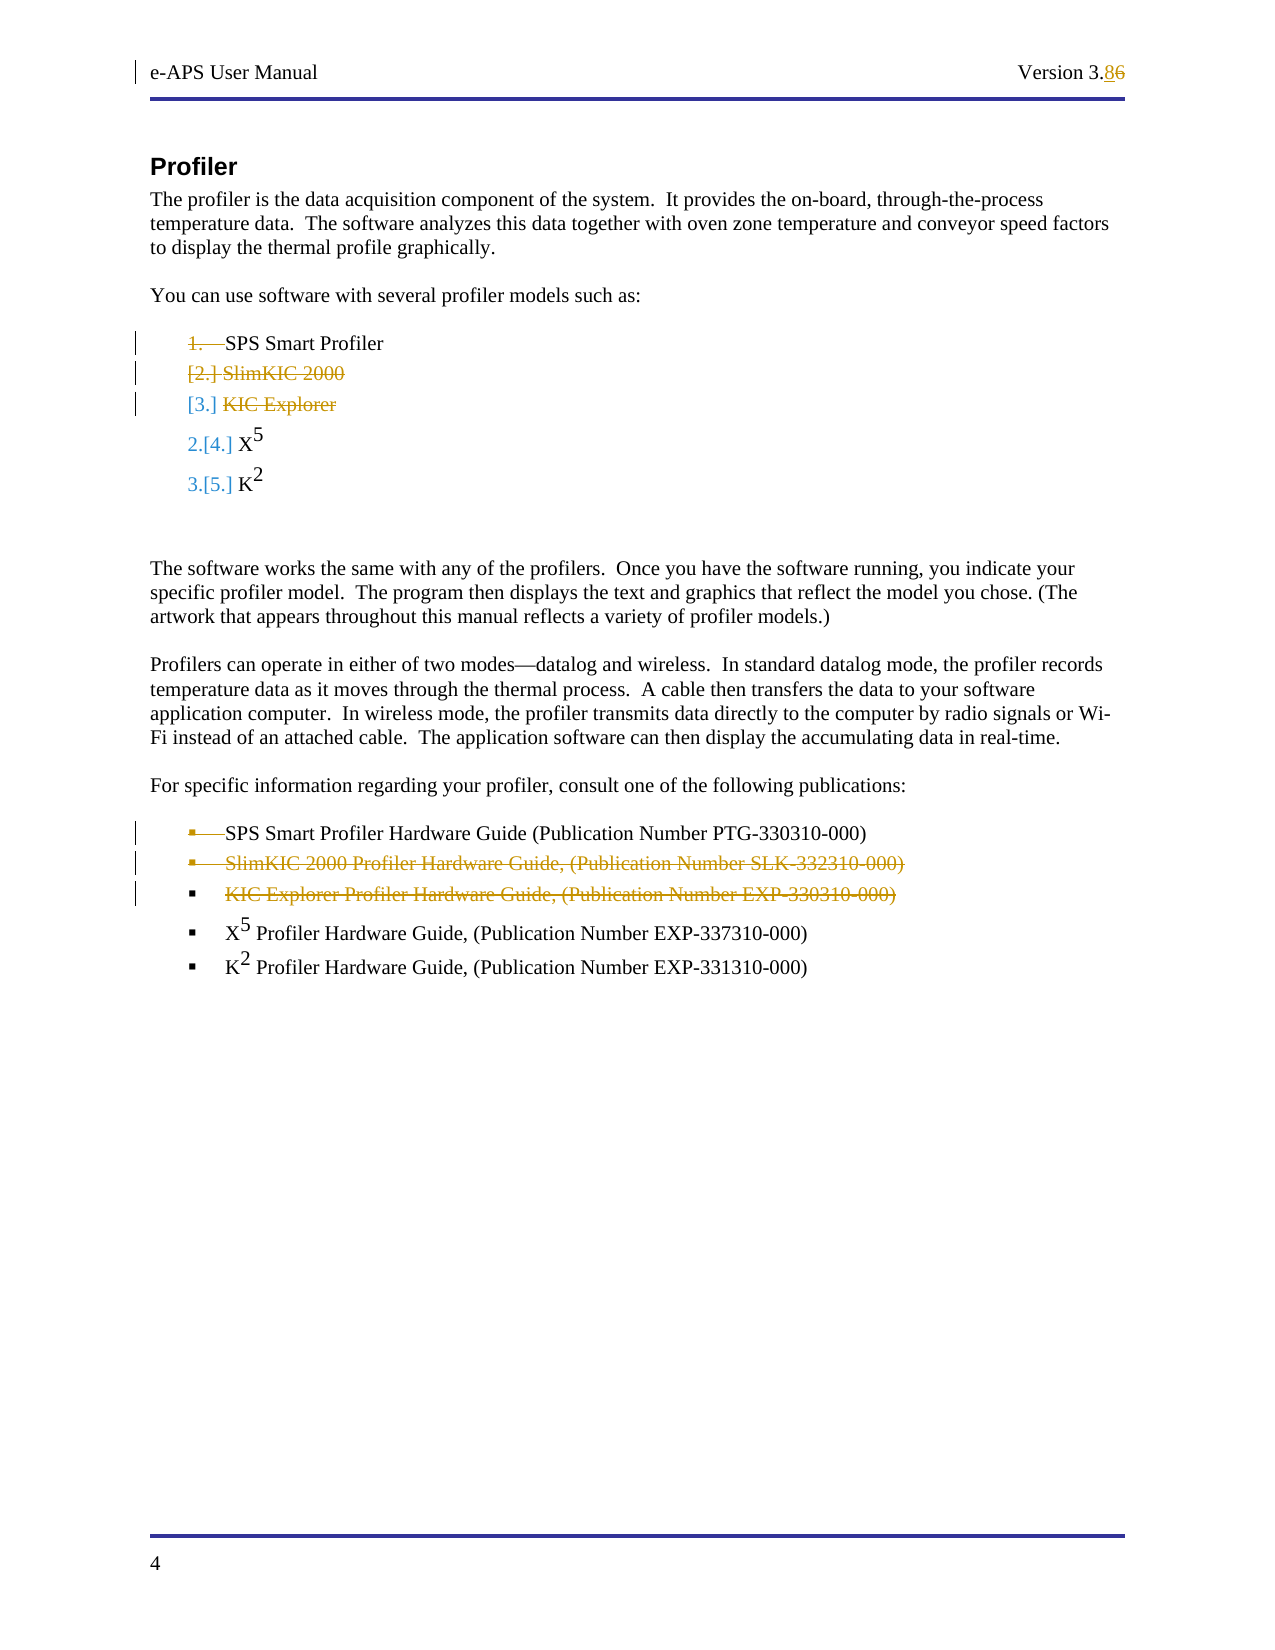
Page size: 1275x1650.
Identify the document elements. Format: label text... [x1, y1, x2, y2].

list X5 [187, 422, 1125, 456]
text The profiler is the data acquisition component of the system. It provides the on-board, through-the-process temperature data. The software analyzes this data together with oven zone temperature and conveyor speed factors to display the thermal profile graphically. [150, 187, 1125, 259]
list SPS Smart Profiler [187, 331, 1125, 355]
list SPS Smart Profiler Hardware Guide (Publication Number PTG-330310-000) [187, 821, 1125, 845]
list K2 Profiler Hardware Guide, (Publication Number EXP-331310-000) [187, 945, 1125, 979]
subtitle Profiler [150, 152, 1125, 180]
text The software works the same with any of the profilers. Once you have the software running, you indicate your specific profiler model. The program then displays the text and graphics that reflect the model you chose. (The artwork that appears throughout this manual reflects a variety of profiler models.) [150, 556, 1125, 628]
text Profilers can operate in either of two modes—datalog and wireless. In standard datalog mode, the profiler records temperature data as it moves through the thermal process. A cable then transfers the data to your software application computer. In wireless mode, the profiler transmits data directly to the computer by radio signals or Wi-Fi instead of an attached cable. The application software can then display the accumulating data in real-time. [150, 652, 1125, 749]
text You can use software with several profiler models such as: [150, 283, 1125, 307]
text For specific information regarding your profiler, consult one of the following publications: [150, 773, 1125, 797]
list K2 [187, 462, 1125, 496]
list X5 Profiler Hardware Guide, (Publication Number EXP-337310-000) [187, 912, 1125, 945]
